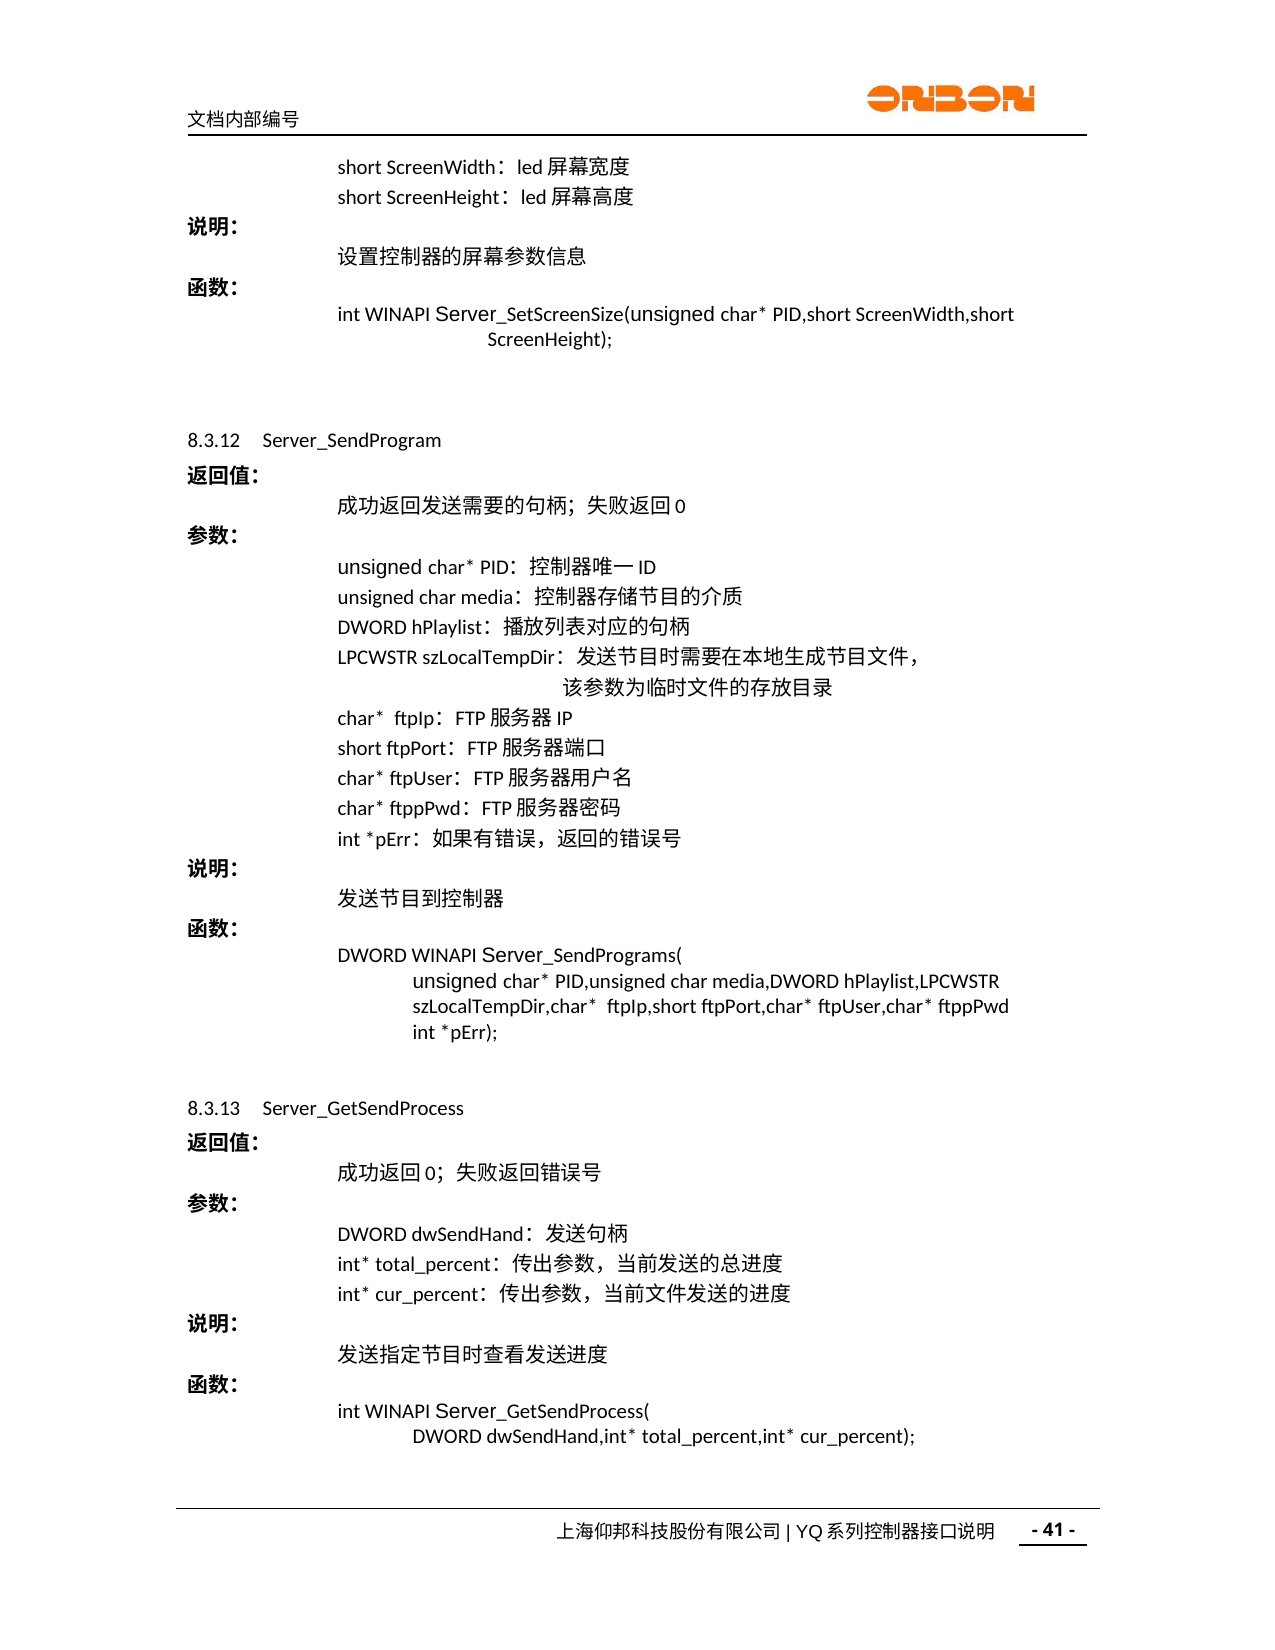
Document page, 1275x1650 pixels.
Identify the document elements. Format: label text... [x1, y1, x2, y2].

text int* total_percent：传出参数，当前发送的总进度 [187, 1247, 1087, 1277]
text 返回值： [187, 1126, 1087, 1157]
text unsigned char media：控制器存储节目的介质 [187, 580, 1087, 610]
text 说明： [187, 210, 1087, 241]
text 成功返回发送需要的句柄；失败返回0 [262, 489, 1087, 520]
text DWORD WINAPI Server_SendPrograms( [262, 943, 1087, 968]
text 函数： [187, 1368, 1087, 1398]
text int *pErr); [337, 1019, 1087, 1044]
text 函数： [187, 912, 1087, 943]
text unsigned char* PID：控制器唯一ID [187, 550, 1087, 580]
text 成功返回0；失败返回错误号 [262, 1157, 1087, 1187]
text short ScreenHeight：led屏幕高度 [187, 180, 1087, 210]
text int WINAPI Server_GetSendProcess( [262, 1398, 1087, 1424]
text DWORD dwSendHand,int* total_percent,int* cur_percent); [337, 1424, 1087, 1449]
text 说明： [187, 1308, 1087, 1338]
text LPCWSTR szLocalTempDir：发送节目时需要在本地生成节目文件， [187, 641, 1087, 671]
text unsigned char* PID,unsigned char media,DWORD hPlaylist,LPCWSTR szLocalTempDir,char* ftpIp,short ftpPort,char* ftpUser,char* ftppPwd [337, 968, 1087, 1019]
text int *pErr：如果有错误，返回的错误号 [187, 822, 1087, 852]
text char* ftpIp：FTP服务器IP [262, 701, 1087, 731]
subtitle Server_GetSendProcess [187, 1095, 1087, 1120]
text DWORD dwSendHand：发送句柄 [187, 1217, 1087, 1247]
text 发送节目到控制器 [262, 882, 1087, 912]
text 发送指定节目时查看发送进度 [262, 1338, 1087, 1368]
picture [854, 75, 1053, 127]
text char* ftppPwd：FTP服务器密码 [262, 792, 1087, 822]
text char* ftpUser：FTP服务器用户名 [262, 761, 1087, 792]
text 参数： [187, 520, 1087, 550]
text short ftpPort：FTP服务器端口 [262, 731, 1087, 761]
text 返回值： [187, 459, 1087, 489]
text DWORD hPlaylist：播放列表对应的句柄 [187, 610, 1087, 641]
text 该参数为临时文件的存放目录 [487, 671, 1087, 701]
text 说明： [187, 852, 1087, 882]
subtitle Server_SendProgram [187, 428, 1087, 453]
text 参数： [187, 1187, 1087, 1217]
text short ScreenWidth：led屏幕宽度 [187, 150, 1087, 180]
text 设置控制器的屏幕参数信息 [262, 241, 1087, 271]
text 函数： [187, 271, 1087, 301]
text int WINAPI Server_SetScreenSize(unsigned char* PID,short ScreenWidth,short ScreenHeight); [262, 301, 1087, 352]
text int* cur_percent：传出参数，当前文件发送的进度 [187, 1277, 1087, 1308]
